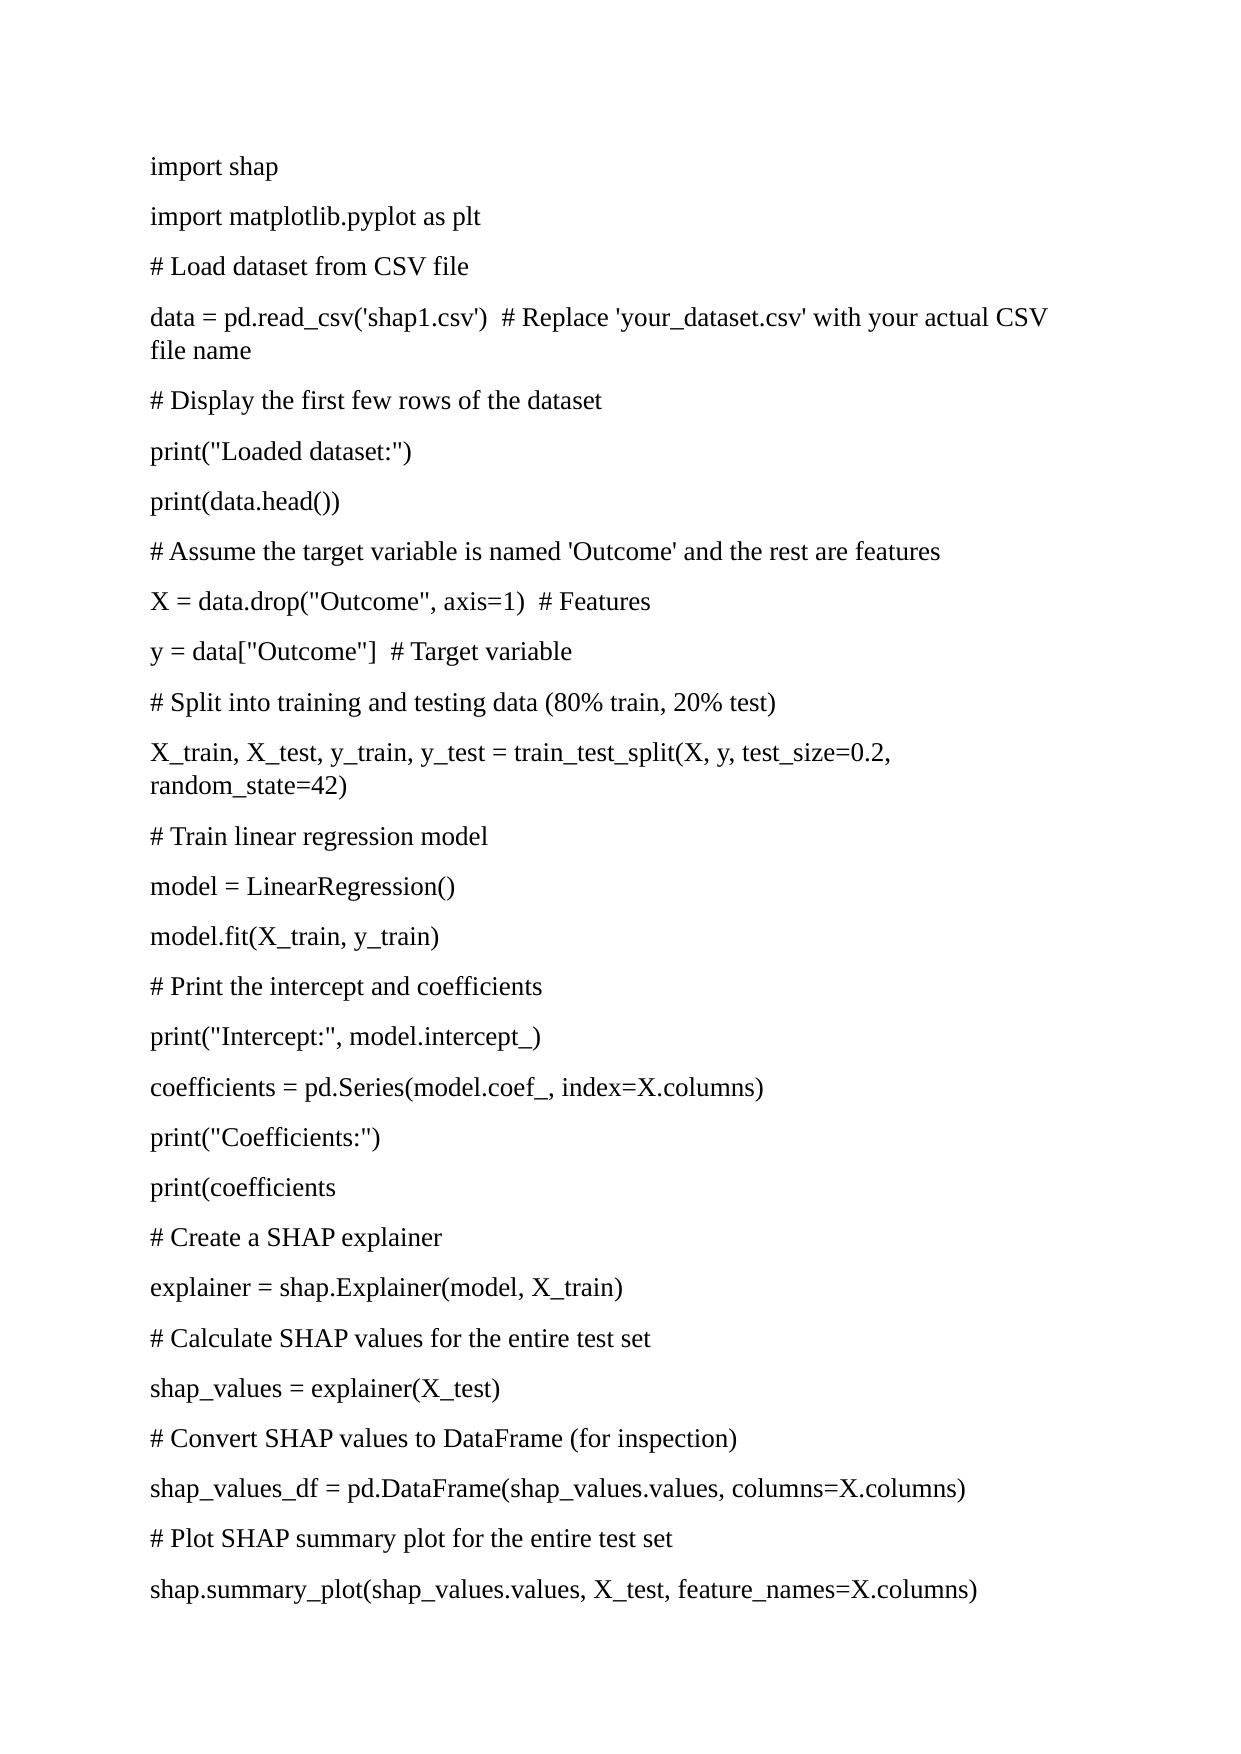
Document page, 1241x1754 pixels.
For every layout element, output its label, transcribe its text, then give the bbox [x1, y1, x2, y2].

text model.fit(X_train, y_train) [150, 920, 1090, 951]
text X_train, X_test, y_train, y_test = train_test_split(X, y, test_size=0.2, random_state=42) [150, 736, 1090, 801]
text coefficients = pd.Series(model.coef_, index=X.columns) [150, 1071, 1090, 1102]
text explainer = shap.Explainer(model, X_train) [150, 1271, 1090, 1303]
text # Print the intercept and coefficients [150, 970, 1090, 1001]
text X = data.drop("Outcome", axis=1) # Features [150, 585, 1090, 616]
text shap_values = explainer(X_test) [150, 1372, 1090, 1403]
text # Calculate SHAP values for the entire test set [150, 1322, 1090, 1353]
text print(coefficients [150, 1171, 1090, 1202]
text import matplotlib.pyplot as plt [150, 200, 1090, 231]
text # Train linear regression model [150, 819, 1090, 851]
text import shap [150, 150, 1090, 181]
text print("Loaded dataset:") [150, 434, 1090, 466]
text shap.summary_plot(shap_values.values, X_test, feature_names=X.columns) [150, 1573, 1090, 1604]
text print("Intercept:", model.intercept_) [150, 1020, 1090, 1052]
text model = LinearRegression() [150, 870, 1090, 901]
text # Convert SHAP values to DataFrame (for inspection) [150, 1422, 1090, 1453]
text shap_values_df = pd.DataFrame(shap_values.values, columns=X.columns) [150, 1472, 1090, 1503]
text print("Coefficients:") [150, 1121, 1090, 1152]
text # Plot SHAP summary plot for the entire test set [150, 1522, 1090, 1554]
text y = data["Outcome"] # Target variable [150, 635, 1090, 667]
text # Display the first few rows of the dataset [150, 384, 1090, 416]
text # Create a SHAP explainer [150, 1221, 1090, 1252]
text print(data.head()) [150, 485, 1090, 516]
text # Load dataset from CSV file [150, 250, 1090, 282]
text data = pd.read_csv('shap1.csv') # Replace 'your_dataset.csv' with your actual CSV file name [150, 301, 1090, 365]
text # Assume the target variable is named 'Outcome' and the rest are features [150, 535, 1090, 566]
text # Split into training and testing data (80% train, 20% test) [150, 686, 1090, 717]
